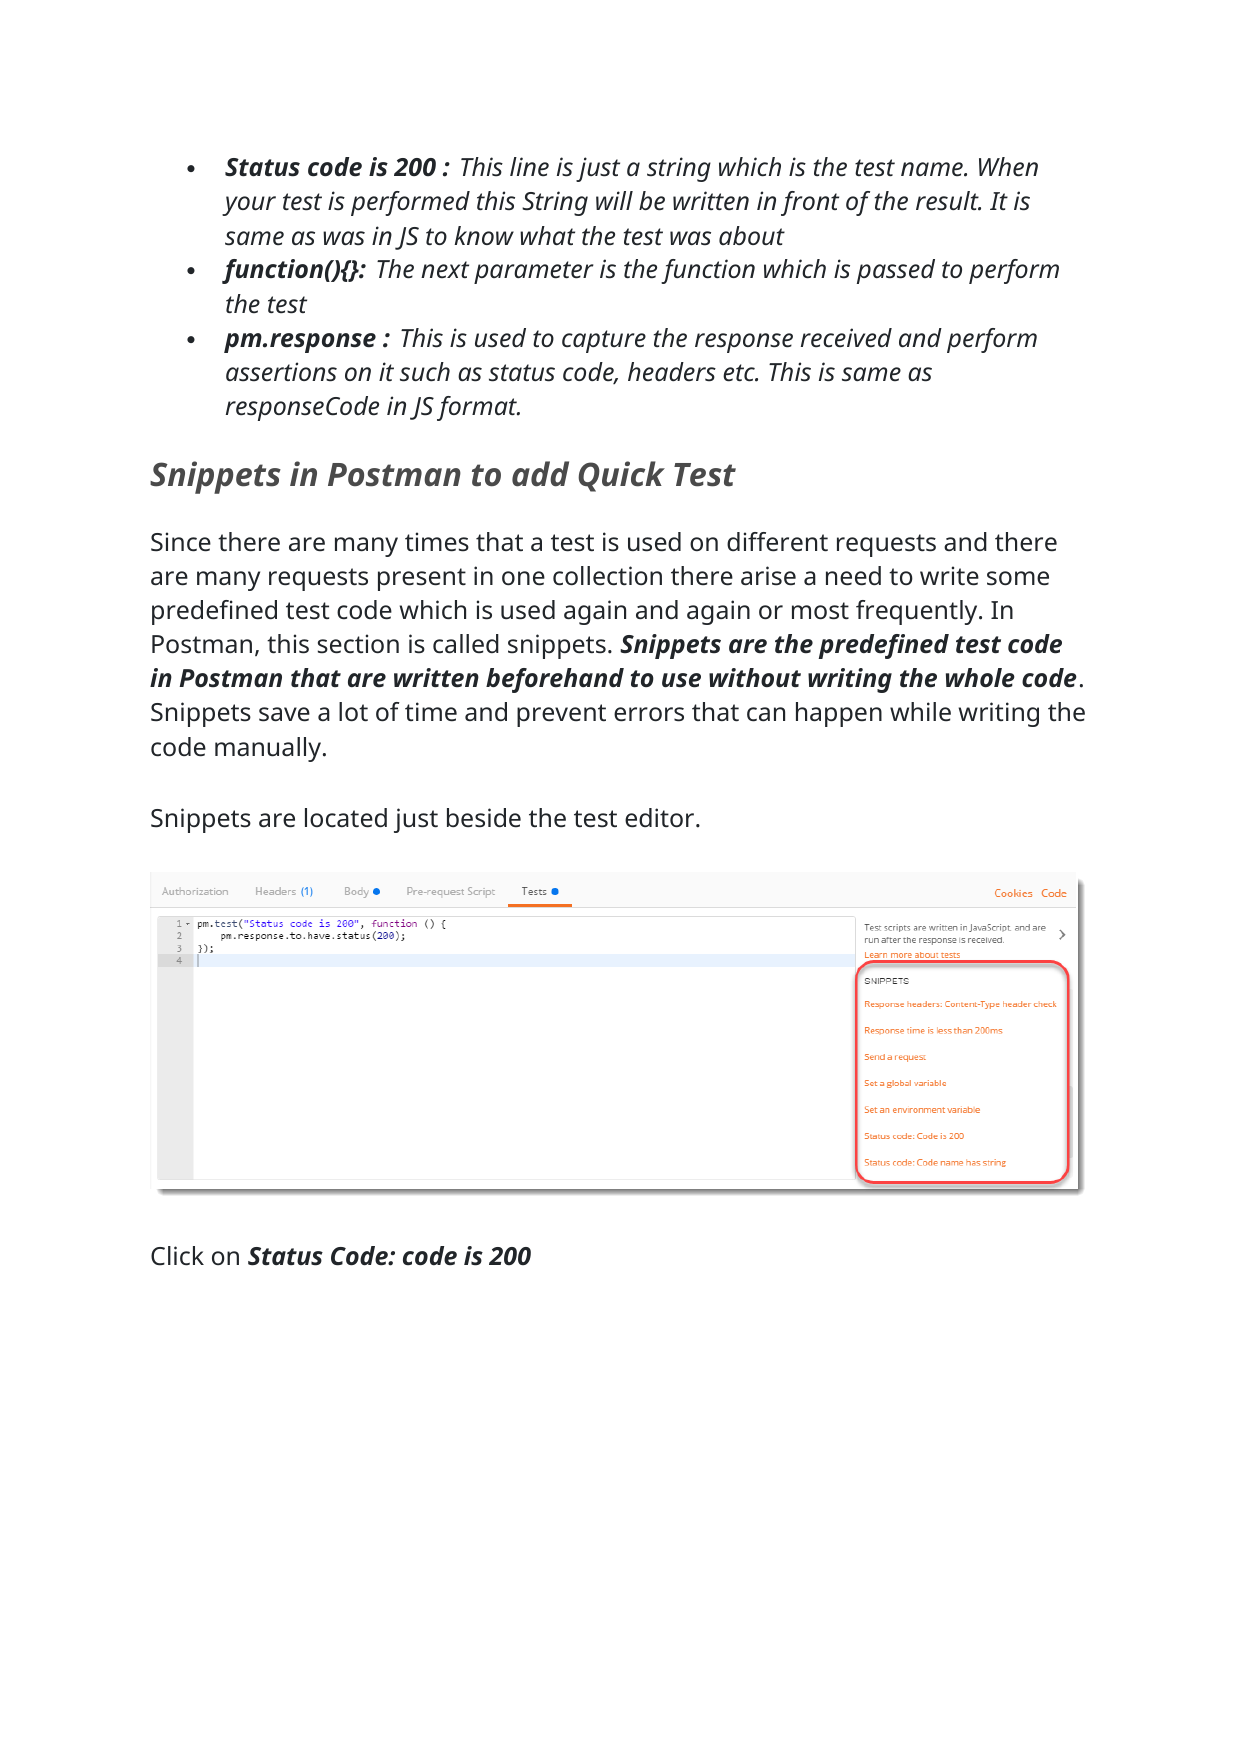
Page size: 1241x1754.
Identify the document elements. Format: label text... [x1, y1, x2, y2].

text Snippets are located just beside the test editor. [150, 801, 1090, 835]
list function(){}: The next parameter is the function which is passed to perform the test [187, 252, 1090, 320]
list pm.response : This is used to capture the response received and perform assertions on it such as status code, headers etc. This is same as responseCode in JS format. [187, 320, 1090, 422]
text Since there are many times that a test is used on different requests and there are many requests present in one collection there arise a need to write some predefined test code which is used again and again or most frequently. In Postman, this section is called snippets. Snippets are the predefined test code in Postman that are written beforehand to use without writing the whole code. Snippets save a lot of time and prevent errors that can happen while writing the code manually. [150, 525, 1090, 763]
text Snippets in Postman to add Quick Test [150, 452, 1090, 496]
text Click on Status Code: code is 200 [150, 1239, 1090, 1273]
list Status code is 200 : This line is just a string which is the test name. When your test is performed this String will be written in front of the result. It is same as was in JS to know what the test was about [187, 150, 1090, 252]
picture [150, 872, 1091, 1202]
